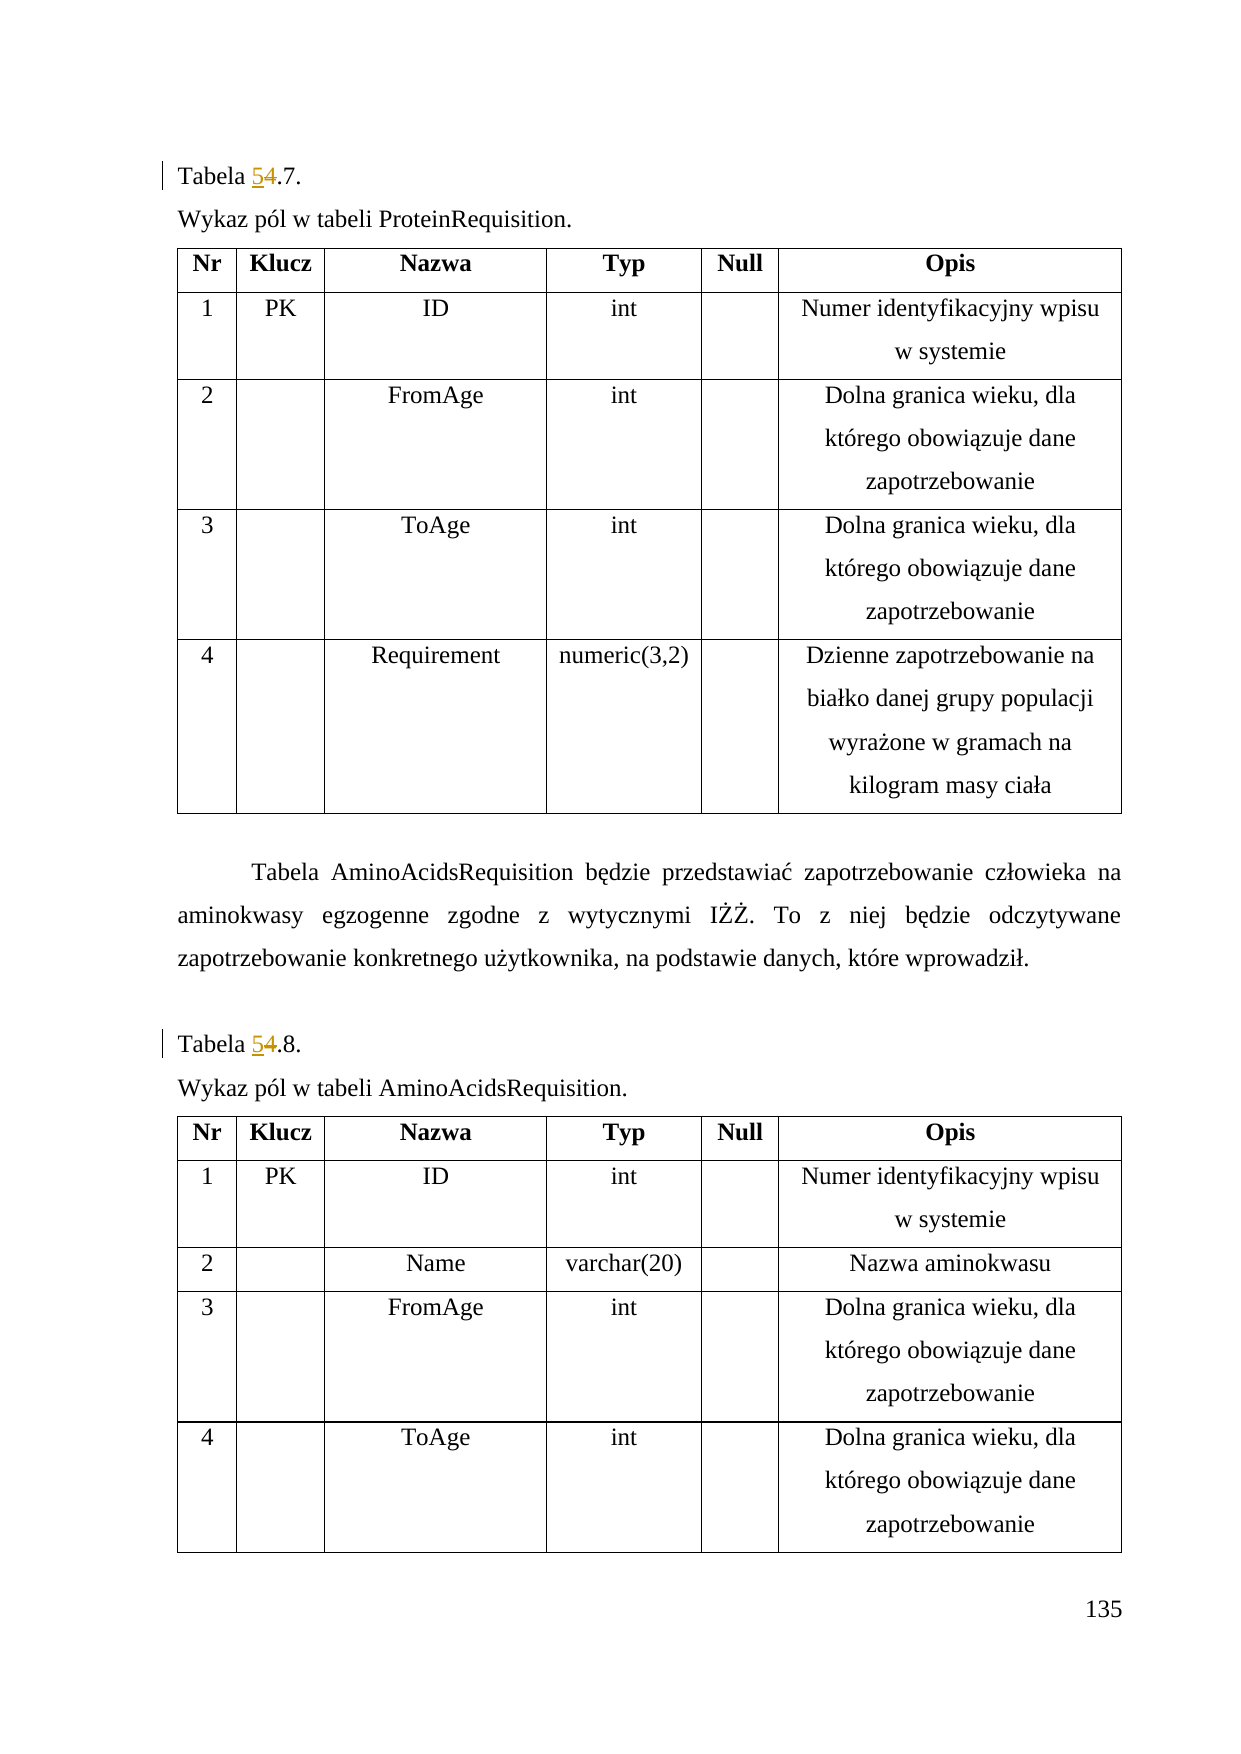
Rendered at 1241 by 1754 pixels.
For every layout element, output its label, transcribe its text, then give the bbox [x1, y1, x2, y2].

table_cell numeric(3,2) [547, 640, 701, 813]
table_cell [237, 380, 324, 509]
table_cell [702, 1161, 778, 1247]
table_cell [237, 1292, 324, 1421]
table_cell [702, 293, 778, 379]
table_cell PK [237, 293, 324, 379]
table_header Opis [779, 1117, 1121, 1160]
table_cell Numer identyfikacyjny wpisu w systemie [779, 1161, 1121, 1247]
table_cell [702, 1423, 778, 1552]
table_cell 2 [178, 380, 236, 509]
table_cell Dolna granica wieku, dla którego obowiązuje dane zapotrzebowanie [779, 1423, 1121, 1552]
text Wykaz pól w tabeli AminoAcidsRequisition. [177, 1073, 1122, 1101]
table_cell ToAge [325, 510, 546, 639]
table_cell Name [325, 1248, 546, 1291]
table_header Opis [779, 249, 1121, 292]
table_header Nazwa [325, 1117, 546, 1160]
table_cell int [547, 1292, 701, 1421]
text Tabela .8. [177, 1029, 1122, 1058]
table_cell [702, 640, 778, 813]
table_cell FromAge [325, 1292, 546, 1421]
table_header Typ [547, 249, 701, 292]
table_cell varchar(20) [547, 1248, 701, 1291]
table_cell Numer identyfikacyjny wpisu w systemie [779, 293, 1121, 379]
table_cell PK [237, 1161, 324, 1247]
table_cell Requirement [325, 640, 546, 813]
table_cell Dolna granica wieku, dla którego obowiązuje dane zapotrzebowanie [779, 510, 1121, 639]
table_cell ID [325, 293, 546, 379]
table_cell 3 [178, 1292, 236, 1421]
table_cell 1 [178, 1161, 236, 1247]
table_cell int [547, 380, 701, 509]
table_cell [702, 1248, 778, 1291]
table_cell [237, 510, 324, 639]
table_cell 2 [178, 1248, 236, 1291]
table_cell [702, 1292, 778, 1421]
table_header Nr [178, 249, 236, 292]
table_cell int [547, 293, 701, 379]
table_cell Dolna granica wieku, dla którego obowiązuje dane zapotrzebowanie [779, 380, 1121, 509]
table_header Klucz [237, 1117, 324, 1160]
table_header Null [702, 1117, 778, 1160]
table_cell Nazwa aminokwasu [779, 1248, 1121, 1291]
table_cell [237, 1423, 324, 1552]
table_header Nazwa [325, 249, 546, 292]
table_header Null [702, 249, 778, 292]
table_cell ToAge [325, 1423, 546, 1552]
table_cell Dolna granica wieku, dla którego obowiązuje dane zapotrzebowanie [779, 1292, 1121, 1421]
table_cell [237, 1248, 324, 1291]
text Tabela .7. [177, 161, 1122, 190]
table_header Nr [178, 1117, 236, 1160]
table_cell [702, 380, 778, 509]
table_cell int [547, 1161, 701, 1247]
table_header Typ [547, 1117, 701, 1160]
table_cell 4 [178, 640, 236, 813]
text Tabela AminoAcidsRequisition będzie przedstawiać zapotrzebowanie człowieka na aminokwasy egzogenne zgodne z wytycznymi IŻŻ. To z niej będzie odczytywane zapotrzebowanie konkretnego użytkownika, na podstawie danych, które wprowadził. [177, 857, 1122, 972]
table_cell [702, 510, 778, 639]
table_cell ID [325, 1161, 546, 1247]
table_cell FromAge [325, 380, 546, 509]
table_header Klucz [237, 249, 324, 292]
table_cell Dzienne zapotrzebowanie na białko danej grupy populacji wyrażone w gramach na kilogram masy ciała [779, 640, 1121, 813]
table_cell [237, 640, 324, 813]
table_cell 1 [178, 293, 236, 379]
table_cell 4 [178, 1423, 236, 1552]
table_cell 3 [178, 510, 236, 639]
table_cell int [547, 510, 701, 639]
table_cell int [547, 1423, 701, 1552]
text Wykaz pól w tabeli ProteinRequisition. [177, 204, 1122, 233]
